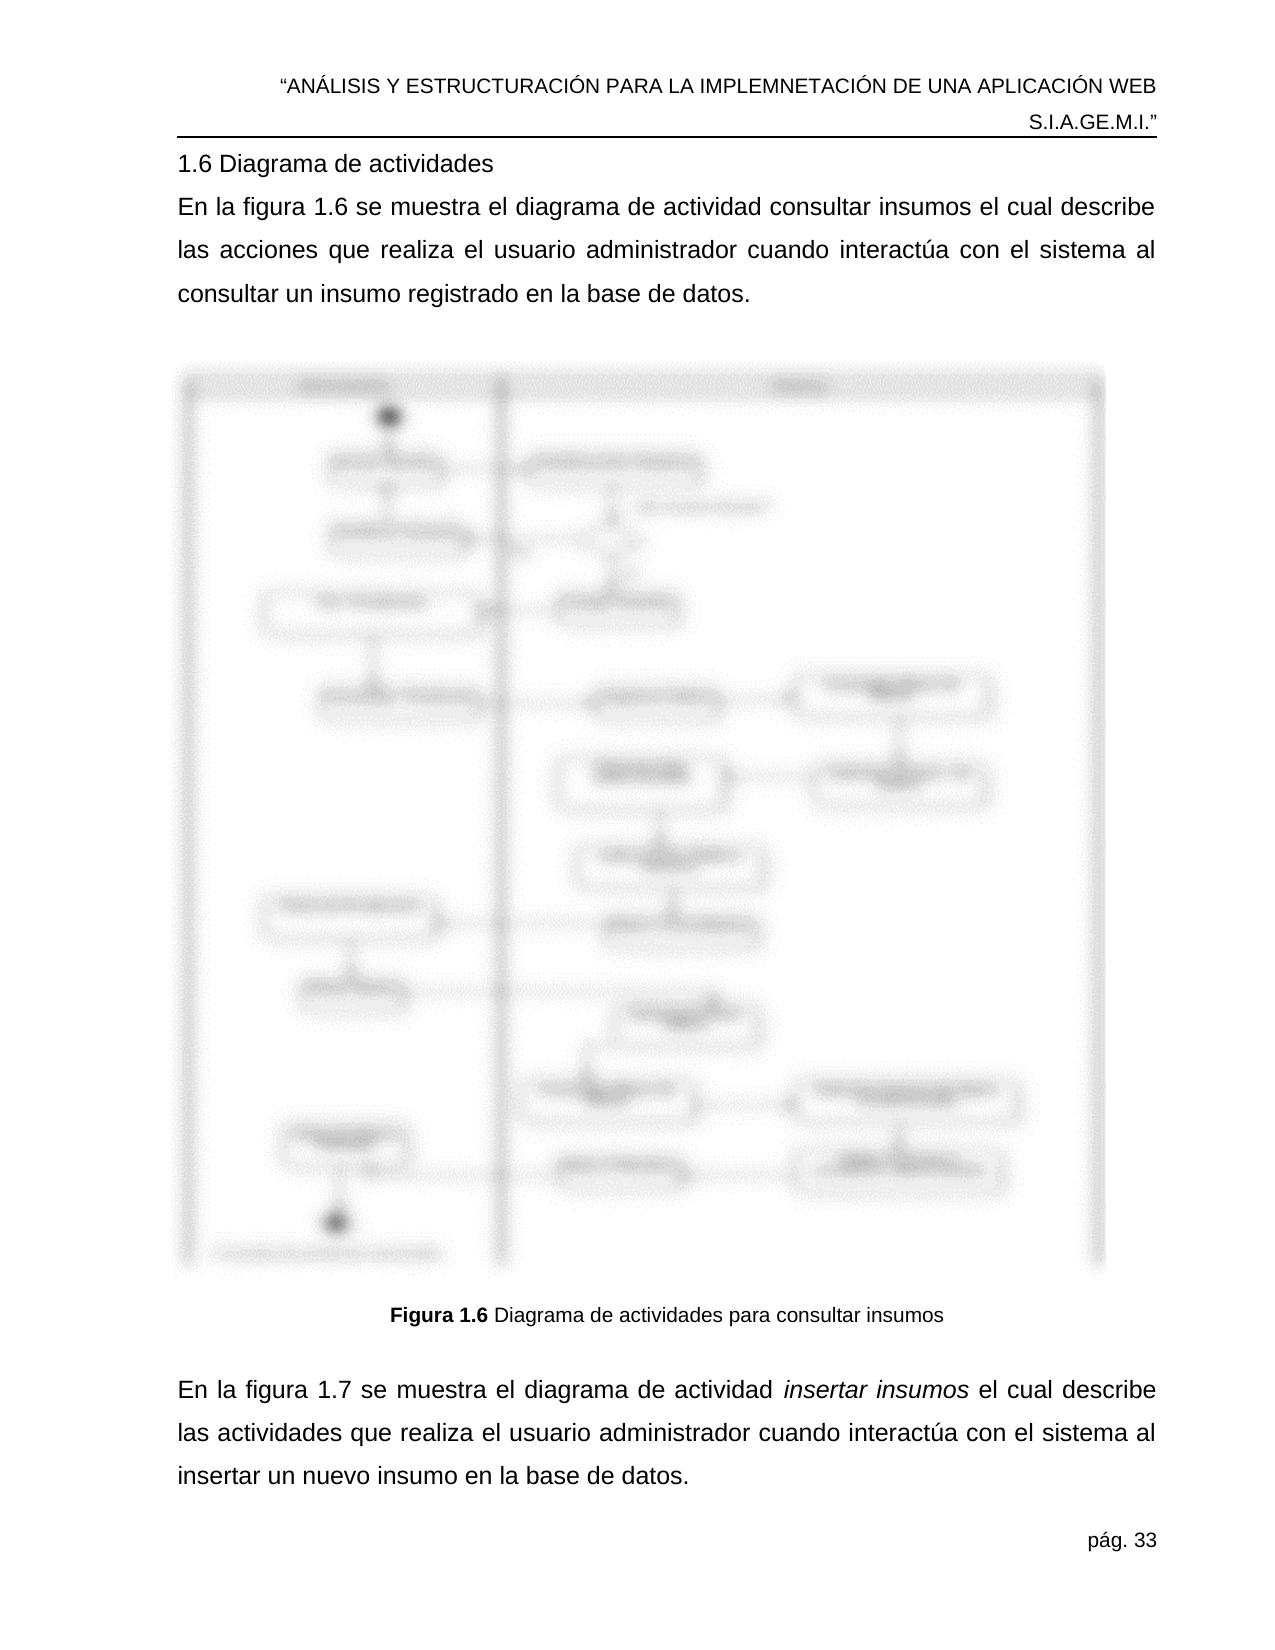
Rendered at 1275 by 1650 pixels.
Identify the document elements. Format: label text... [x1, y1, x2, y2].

text En la figura 1.7 se muestra el diagrama de actividad insertar insumos el cual describe las actividades que realiza el usuario administrador cuando interactúa con el sistema al insertar un nuevo insumo en la base de datos. [177, 1375, 1157, 1490]
picture [169, 356, 1106, 1277]
text En la figura 1.6 se muestra el diagrama de actividad consultar insumos el cual describe las acciones que realiza el usuario administrador cuando interactúa con el sistema al consultar un insumo registrado en la base de datos. [177, 192, 1157, 307]
text 1.6 Diagrama de actividades [177, 149, 1157, 178]
